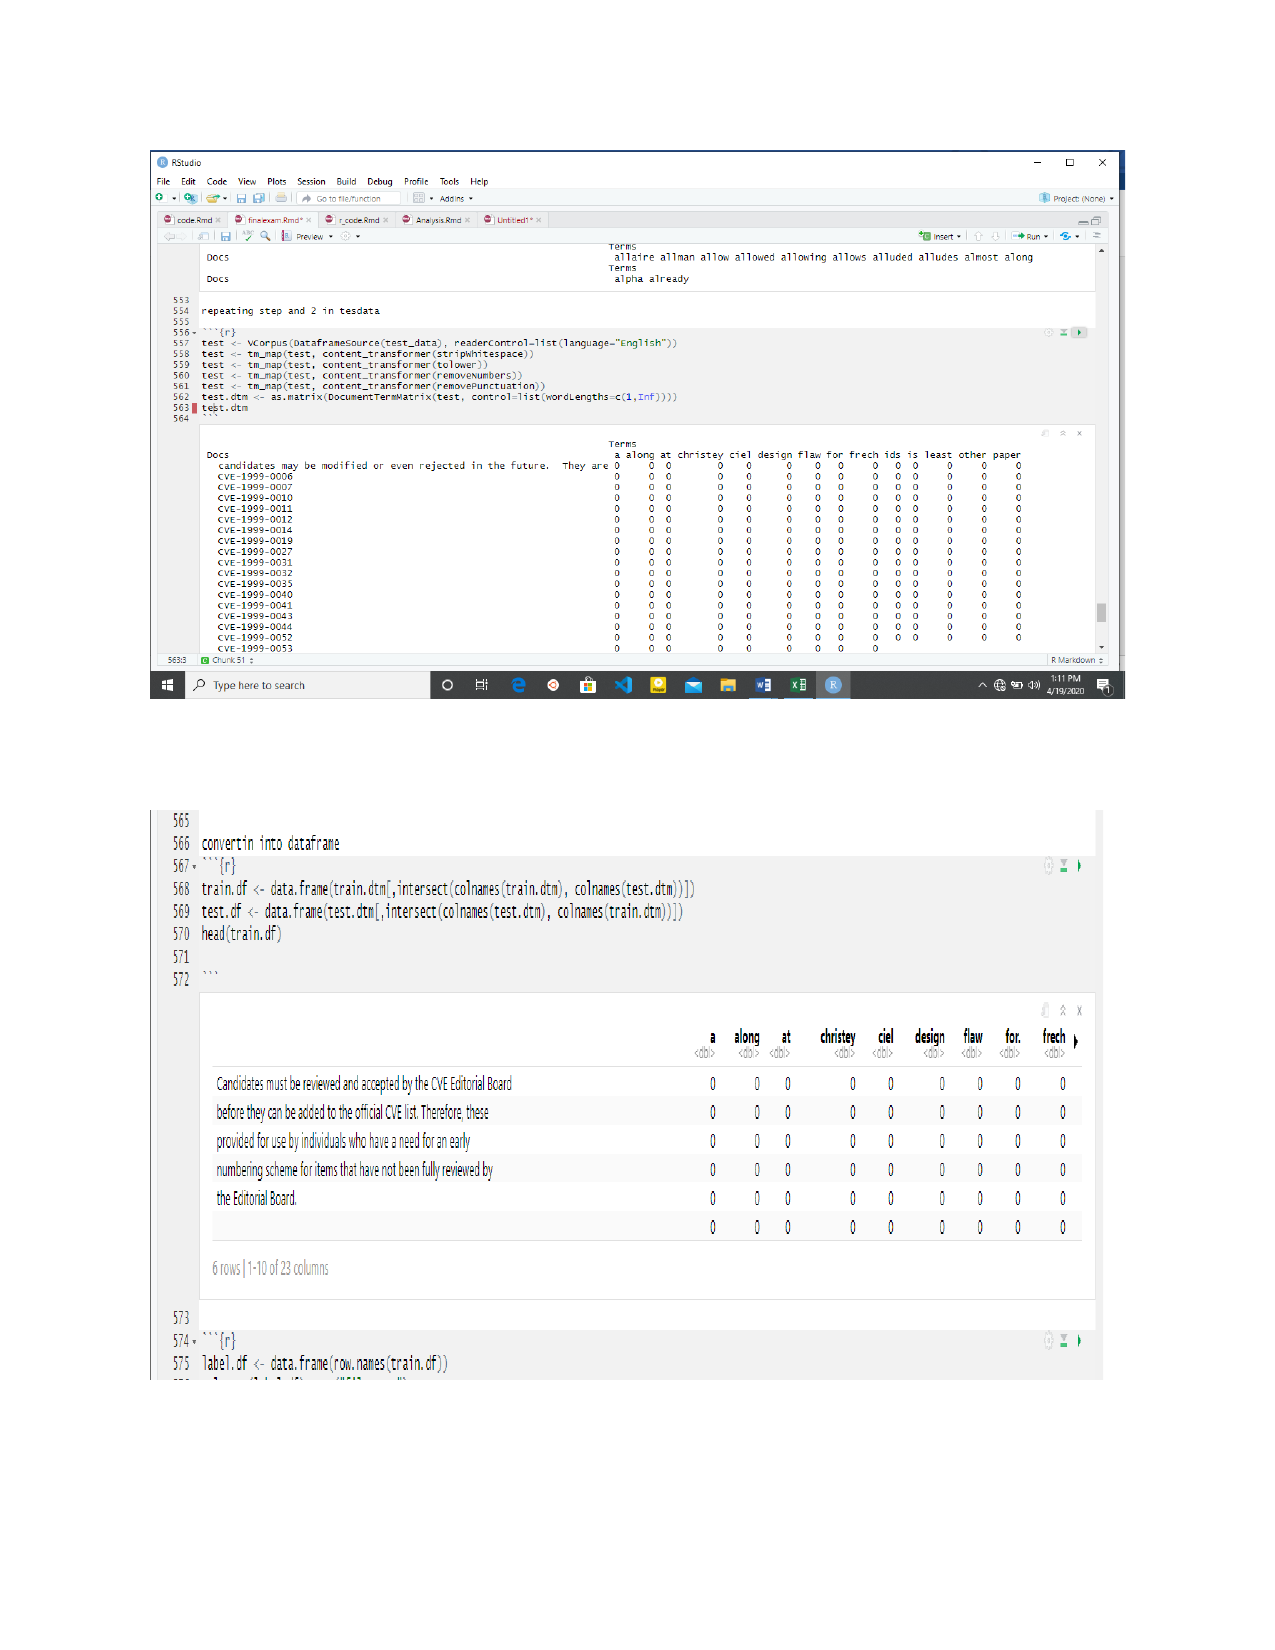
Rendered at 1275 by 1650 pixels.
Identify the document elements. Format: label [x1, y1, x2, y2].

picture [150, 150, 1125, 699]
picture [150, 810, 1104, 1380]
